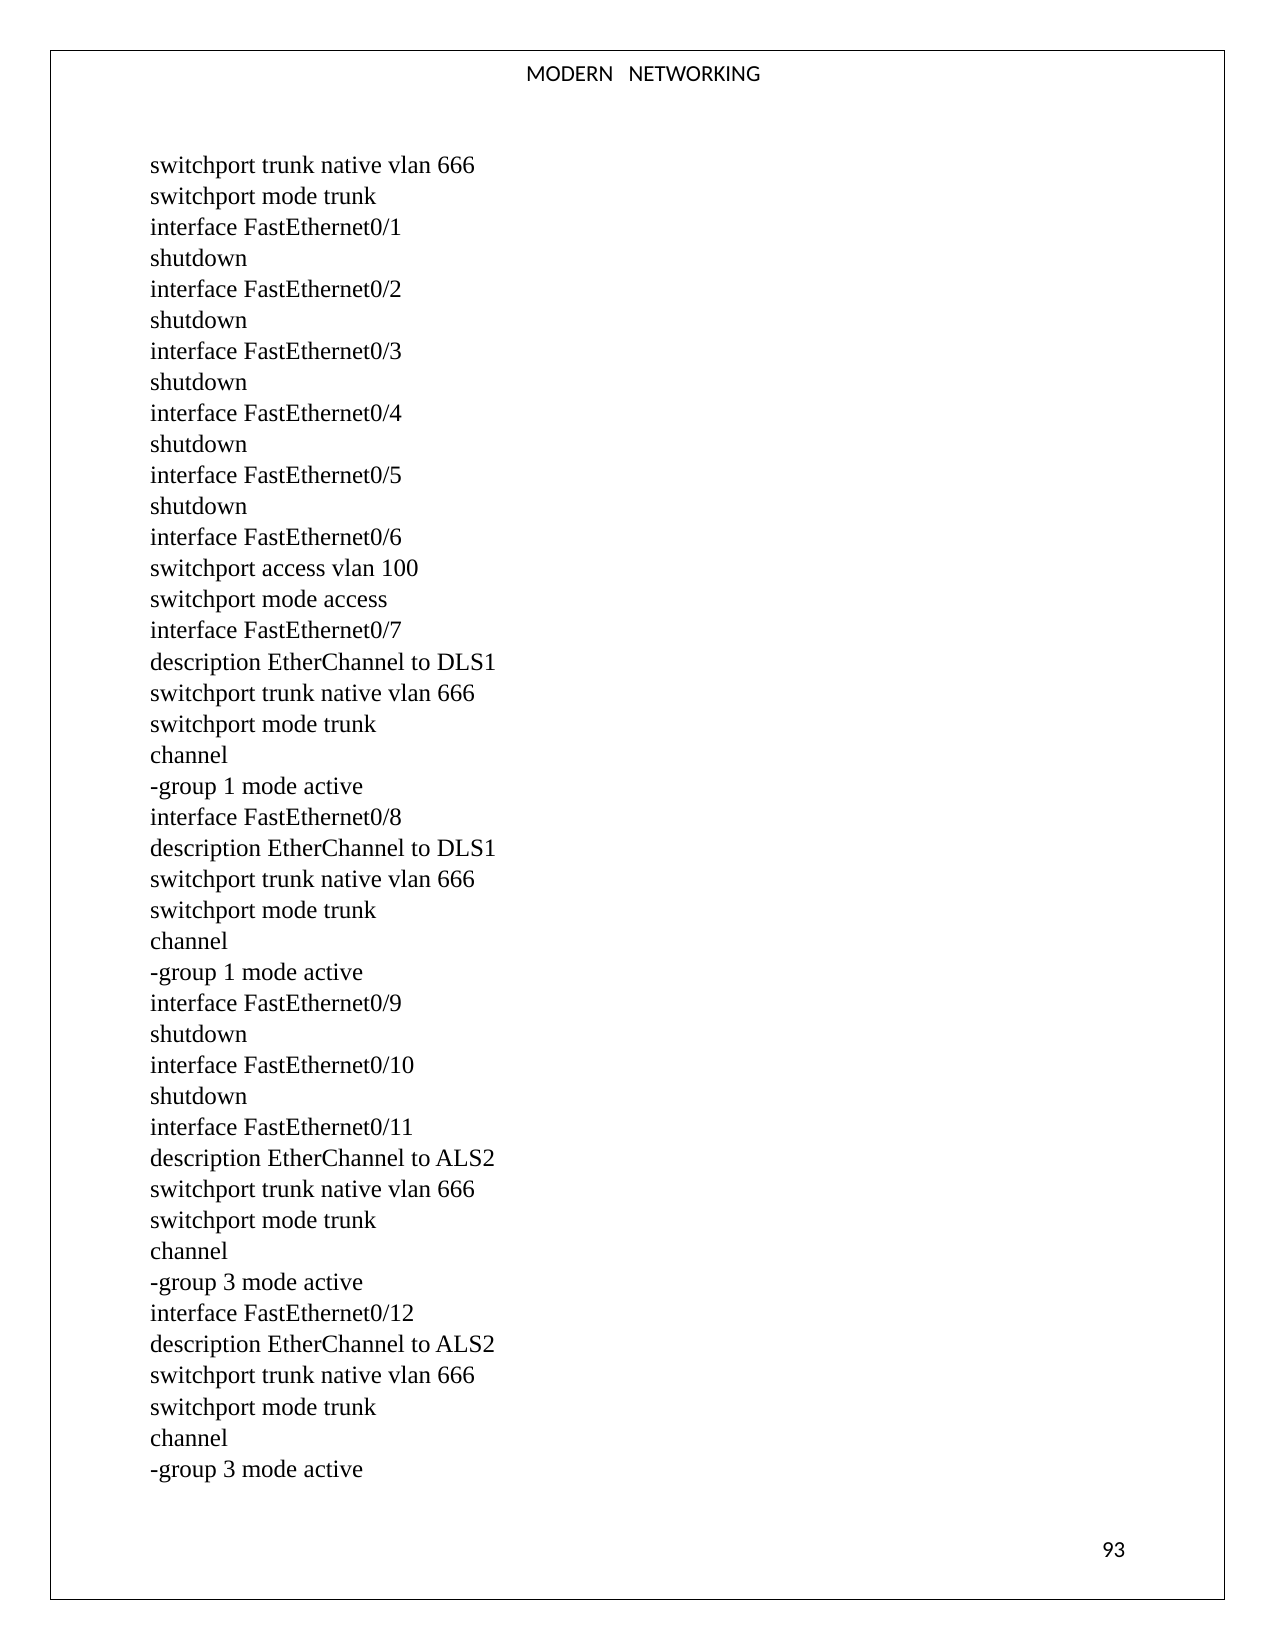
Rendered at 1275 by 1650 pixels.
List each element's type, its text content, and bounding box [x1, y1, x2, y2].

text shutdown [150, 305, 1125, 334]
text switchport trunk native vlan 666 [150, 864, 1125, 893]
text switchport mode trunk [150, 895, 1125, 924]
text description EtherChannel to ALS2 [150, 1329, 1125, 1358]
text switchport trunk native vlan 666 [150, 1174, 1125, 1203]
text description EtherChannel to ALS2 [150, 1143, 1125, 1172]
text shutdown [150, 1081, 1125, 1110]
text shutdown [150, 367, 1125, 396]
text -group 1 mode active [150, 957, 1125, 986]
text switchport access vlan 100 [150, 553, 1125, 582]
text switchport trunk native vlan 666 [150, 150, 1125, 179]
text channel [150, 1423, 1125, 1451]
text description EtherChannel to DLS1 [150, 647, 1125, 675]
text channel [150, 1236, 1125, 1265]
text switchport mode access [150, 584, 1125, 613]
text interface FastEthernet0/8 [150, 802, 1125, 831]
text interface FastEthernet0/9 [150, 988, 1125, 1017]
text switchport mode trunk [150, 1392, 1125, 1420]
text interface FastEthernet0/12 [150, 1298, 1125, 1327]
text shutdown [150, 243, 1125, 272]
text description EtherChannel to DLS1 [150, 833, 1125, 862]
text interface FastEthernet0/1 [150, 212, 1125, 241]
text shutdown [150, 491, 1125, 520]
text switchport mode trunk [150, 181, 1125, 210]
text interface FastEthernet0/10 [150, 1050, 1125, 1079]
text -group 1 mode active [150, 771, 1125, 799]
text switchport mode trunk [150, 709, 1125, 737]
text interface FastEthernet0/11 [150, 1112, 1125, 1141]
text -group 3 mode active [150, 1454, 1125, 1482]
text interface FastEthernet0/2 [150, 274, 1125, 303]
text shutdown [150, 1019, 1125, 1048]
text channel [150, 740, 1125, 768]
text switchport trunk native vlan 666 [150, 678, 1125, 706]
text interface FastEthernet0/6 [150, 522, 1125, 551]
text interface FastEthernet0/7 [150, 616, 1125, 644]
text shutdown [150, 429, 1125, 458]
text channel [150, 926, 1125, 955]
text interface FastEthernet0/4 [150, 398, 1125, 427]
text interface FastEthernet0/5 [150, 460, 1125, 489]
text -group 3 mode active [150, 1267, 1125, 1296]
text switchport trunk native vlan 666 [150, 1361, 1125, 1389]
text interface FastEthernet0/3 [150, 336, 1125, 365]
text switchport mode trunk [150, 1205, 1125, 1234]
